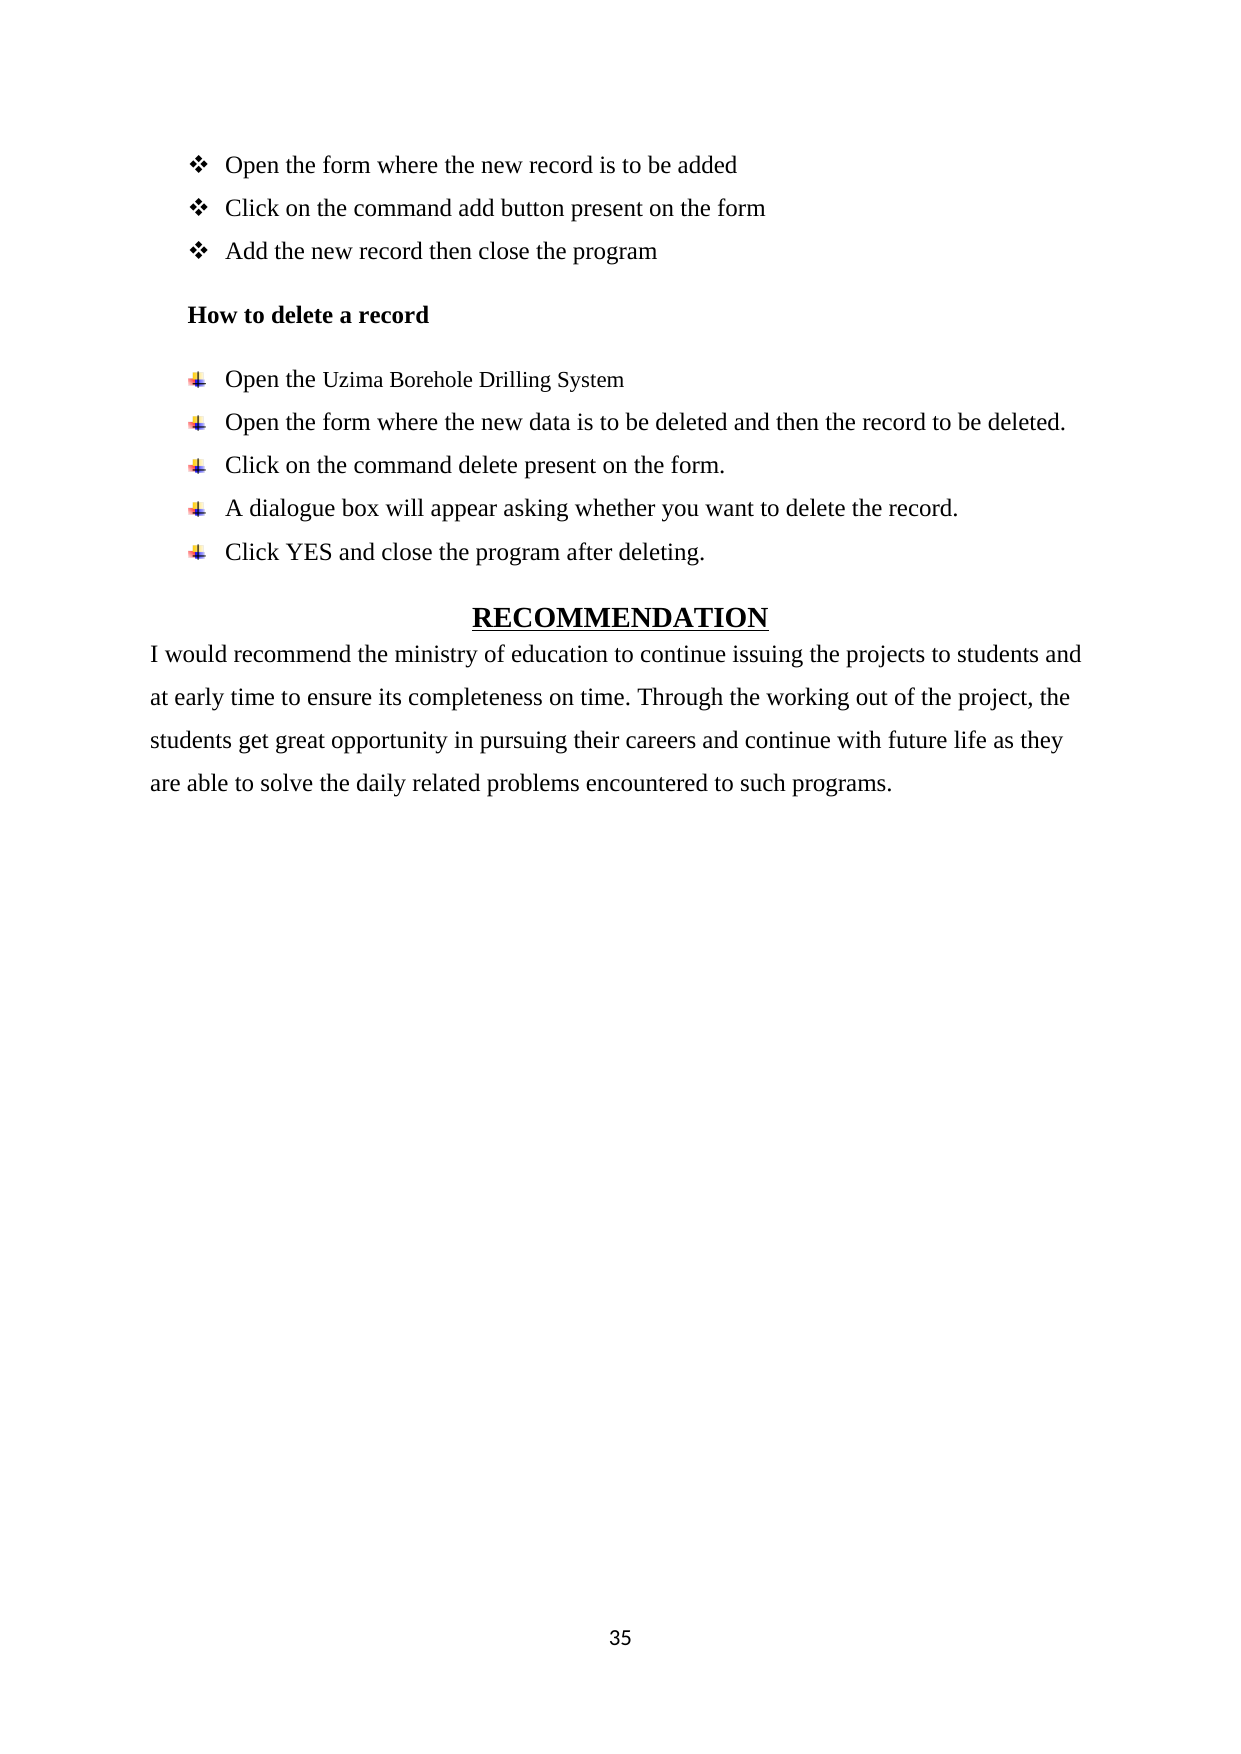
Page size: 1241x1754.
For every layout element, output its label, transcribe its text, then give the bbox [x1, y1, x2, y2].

picture [188, 500, 206, 517]
list Click YES and close the program after deleting. [187, 537, 1090, 565]
list Click on the command add button present on the form [187, 193, 1090, 222]
list Add the new record then close the program [187, 236, 1090, 265]
list Open the form where the new data is to be deleted and then the record to be deleted. [187, 407, 1090, 436]
picture [188, 370, 206, 388]
list A dialogue box will appear asking whether you want to delete the record. [187, 493, 1090, 522]
list Open the Uzima Borehole Drilling System [187, 364, 1090, 393]
picture [188, 457, 206, 474]
text I would recommend the ministry of education to continue issuing the projects to students and at early time to ensure its completeness on time. Through the working out of the project, the students get great opportunity in pursuing their careers and continue with future life as they are able to solve the daily related problems encountered to such programs. [150, 639, 1090, 797]
picture [188, 414, 206, 431]
list Click on the command delete present on the form. [187, 450, 1090, 479]
picture [188, 543, 206, 560]
list Open the form where the new record is to be added [187, 150, 1090, 179]
text How to delete a record [187, 300, 1090, 329]
subtitle RECOMMENDATION [150, 601, 1090, 634]
